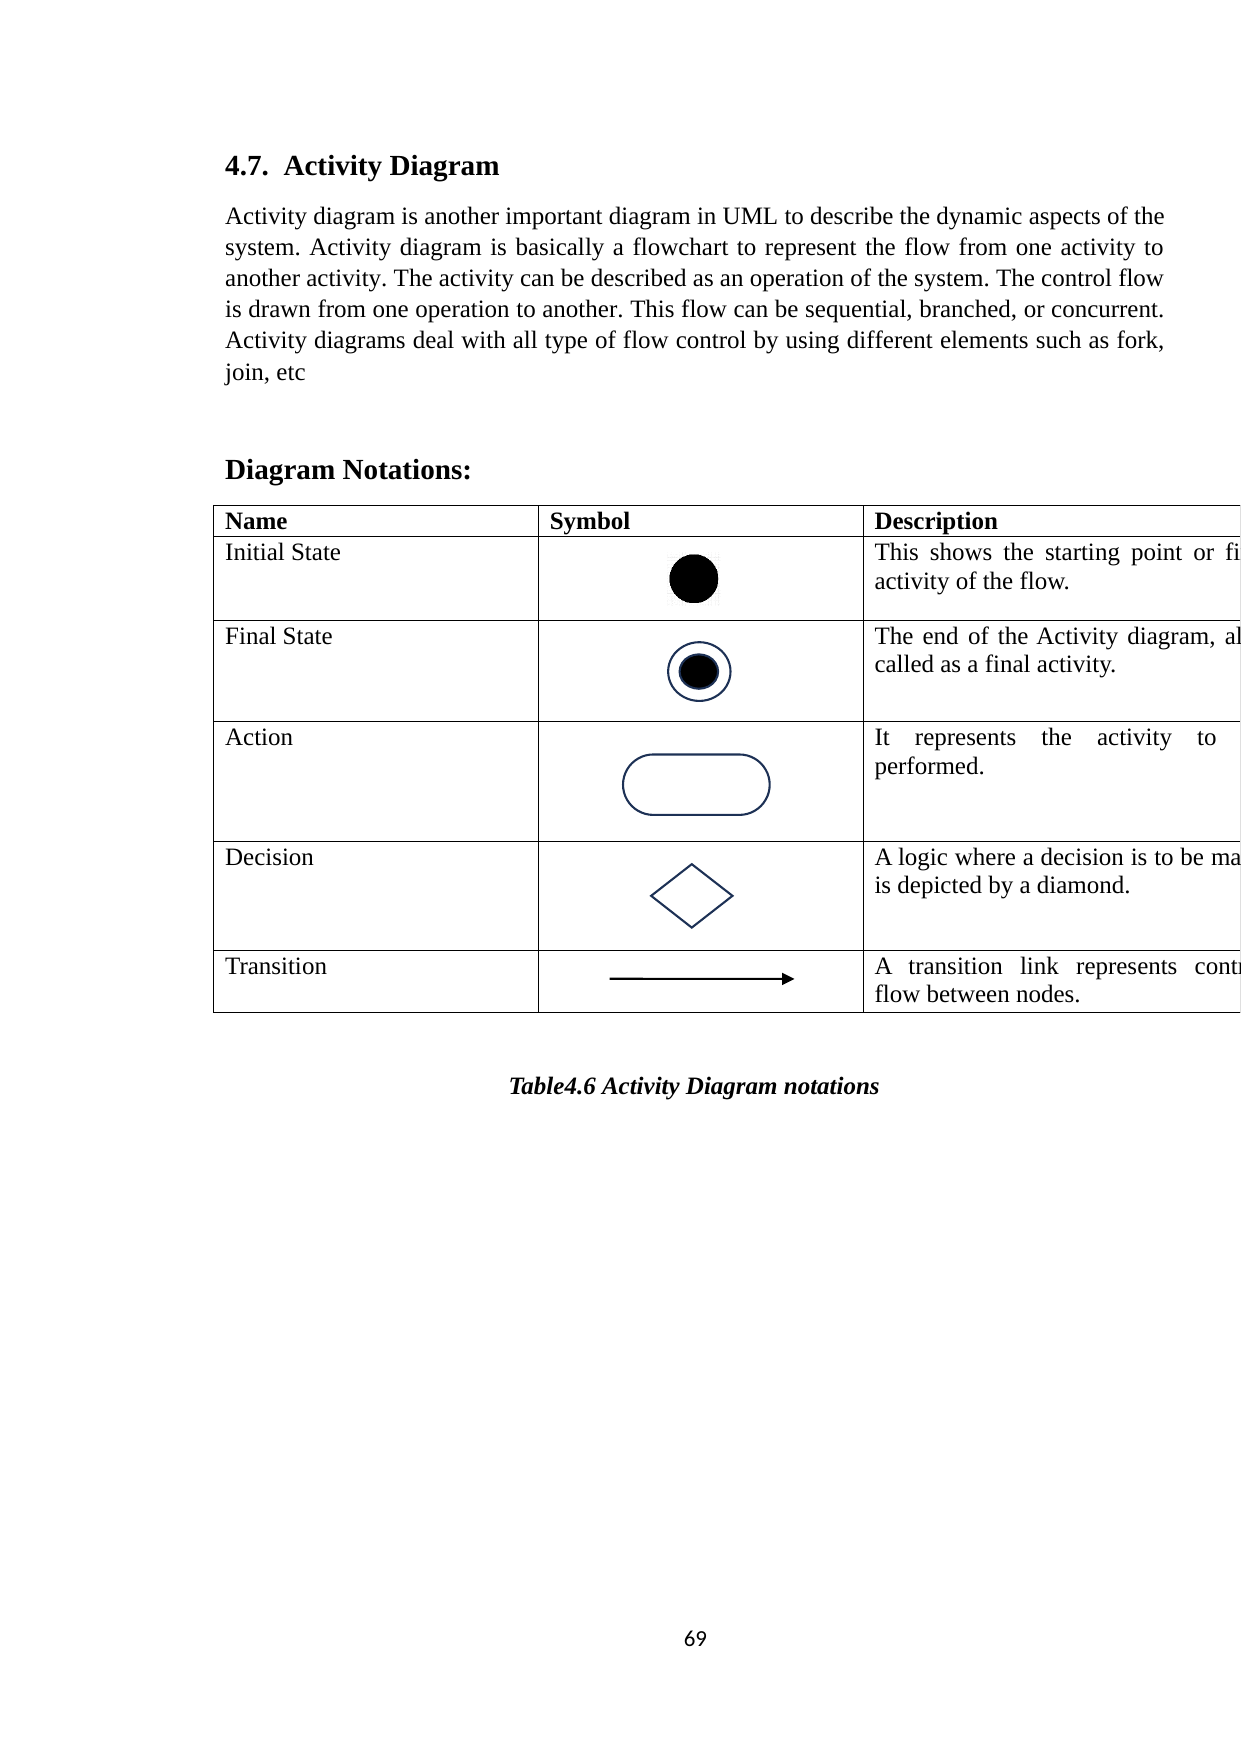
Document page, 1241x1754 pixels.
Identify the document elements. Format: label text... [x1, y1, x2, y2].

table_cell The end of the Activity diagram, also called as a final activity. [864, 621, 1240, 721]
table_cell [539, 621, 863, 721]
text 4.7. Activity Diagram [225, 148, 1165, 182]
table_header Name [214, 506, 538, 536]
text Table4.6 Activity Diagram notations [225, 1071, 1165, 1100]
table_cell A transition link represents control flow between nodes. [864, 951, 1240, 1012]
text Diagram Notations: [225, 452, 1165, 486]
table_cell [539, 537, 863, 620]
table_cell Final State [214, 621, 538, 721]
picture [666, 551, 721, 606]
table_header Symbol [539, 506, 863, 536]
table_cell Decision [214, 842, 538, 950]
text Activity diagram is another important diagram in UML to describe the dynamic aspects of the system. Activity diagram is basically a flowchart to represent the flow from one activity to another activity. The activity can be described as an operation of the system. The control flow is drawn from one operation to another. This flow can be sequential, branched, or concurrent. Activity diagrams deal with all type of flow control by using different elements such as fork, join, etc [225, 201, 1165, 385]
table_cell [539, 842, 863, 950]
table_cell This shows the starting point or first activity of the flow. [864, 537, 1240, 620]
table_cell [539, 951, 863, 1012]
table_header Description [864, 506, 1240, 536]
table_cell Action [214, 722, 538, 841]
table_cell A logic where a decision is to be made is depicted by a diamond. [864, 842, 1240, 950]
table_cell Initial State [214, 537, 538, 620]
table_cell Transition [214, 951, 538, 1012]
table_cell It represents the activity to be performed. [864, 722, 1240, 841]
table_cell [539, 722, 863, 841]
